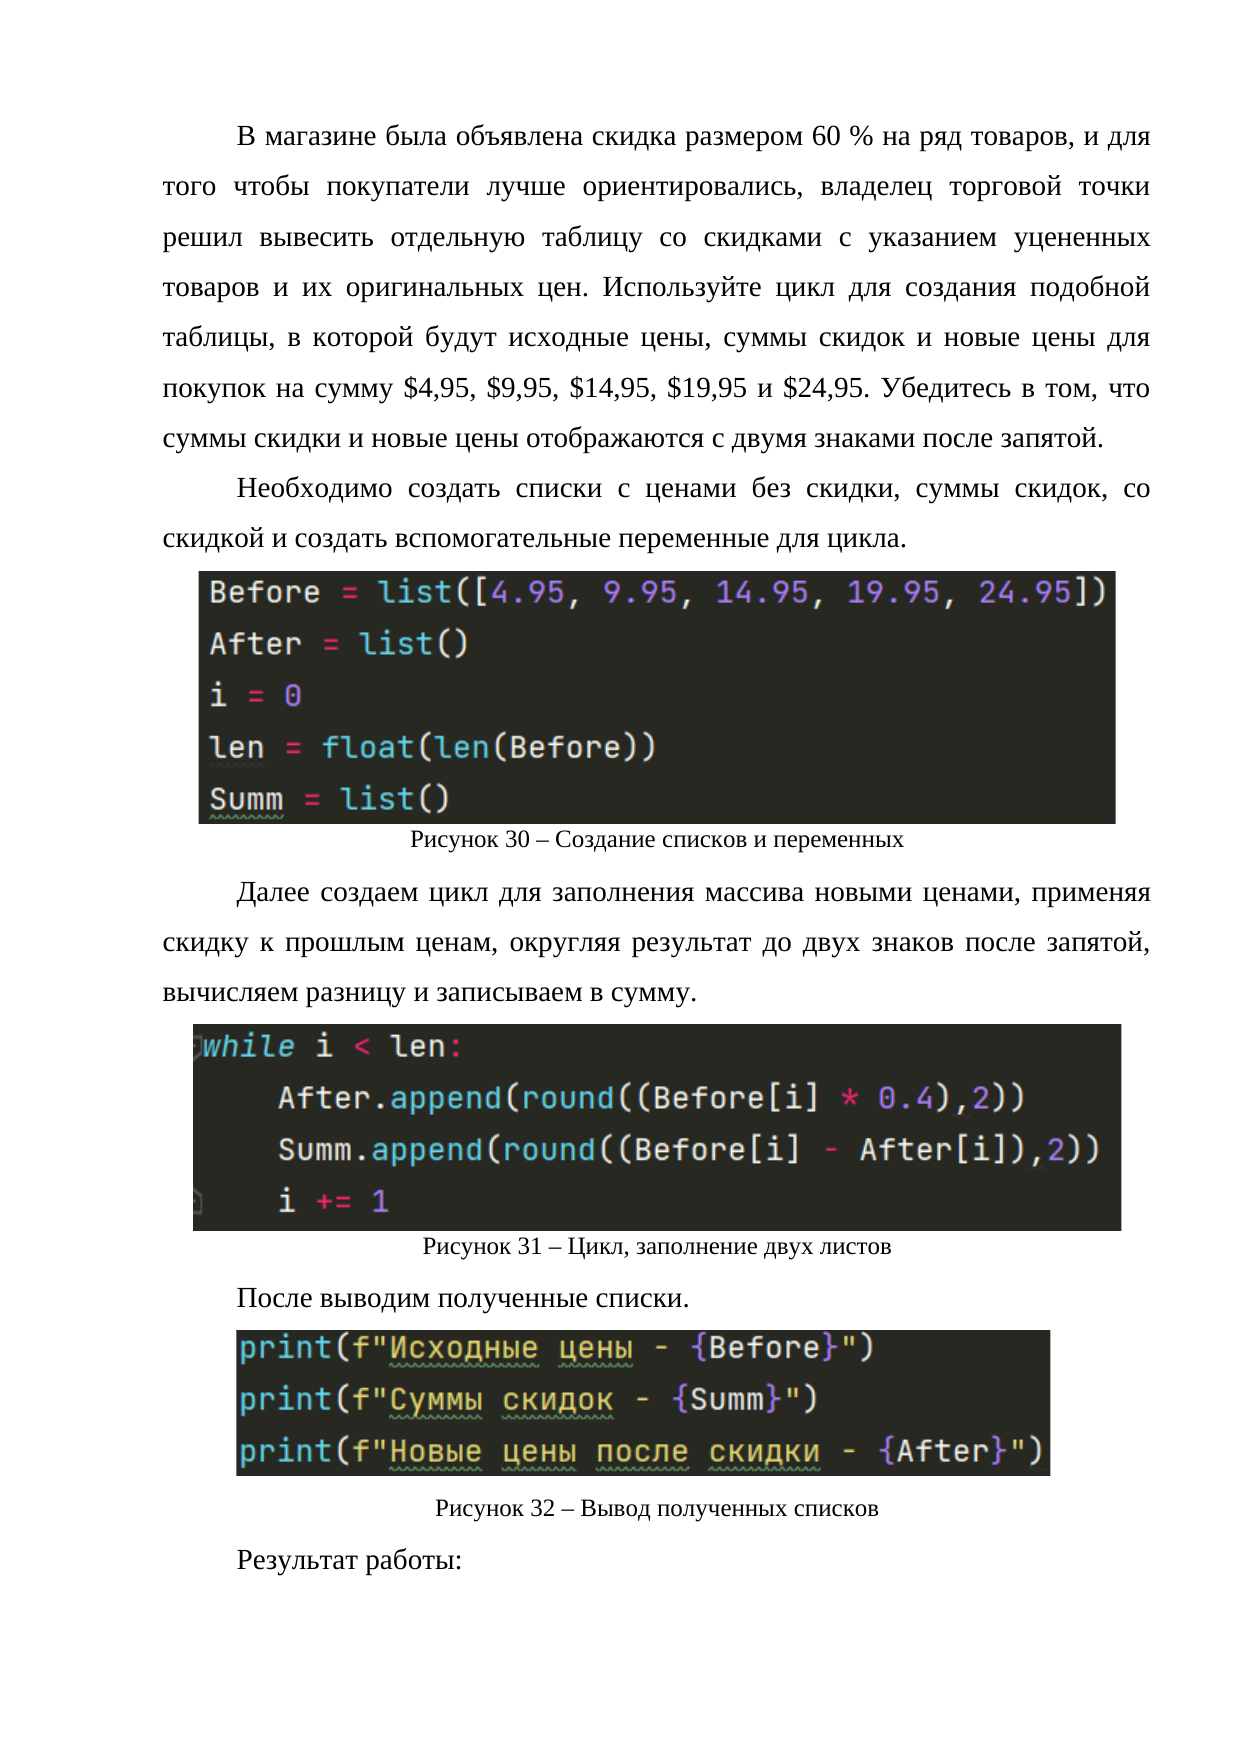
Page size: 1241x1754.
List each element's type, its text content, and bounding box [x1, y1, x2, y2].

text Рисунок 31 – Цикл, заполнение двух листов [162, 1231, 1152, 1259]
text В магазине была объявлена скидка размером 60 % на ряд товаров, и для того чтобы покупатели лучше ориентировались, владелец торговой точки решил вывесить отдельную таблицу со скидками с указанием уцененных товаров и их оригинальных цен. Используйте цикл для создания подобной таблицы, в которой будут исходные цены, суммы скидок и новые цены для покупок на сумму $4,95, $9,95, $14,95, $19,95 и $24,95. Убедитесь в том, что суммы скидки и новые цены отображаются с двумя знаками после запятой. [162, 118, 1152, 453]
text Результат работы: [162, 1542, 1152, 1576]
picture [236, 1330, 1051, 1476]
picture [198, 571, 1116, 824]
text Рисунок 32 – Вывод полученных списков [162, 1493, 1152, 1522]
text Рисунок 30 – Создание списков и переменных [162, 824, 1152, 853]
picture [193, 1024, 1122, 1231]
text Необходимо создать списки с ценами без скидки, суммы скидок, со скидкой и создать вспомогательные переменные для цикла. [162, 470, 1152, 554]
text После выводим полученные списки. [162, 1280, 1152, 1314]
text Далее создаем цикл для заполнения массива новыми ценами, применяя скидку к прошлым ценам, округляя результат до двух знаков после запятой, вычисляем разницу и записываем в сумму. [162, 874, 1152, 1008]
